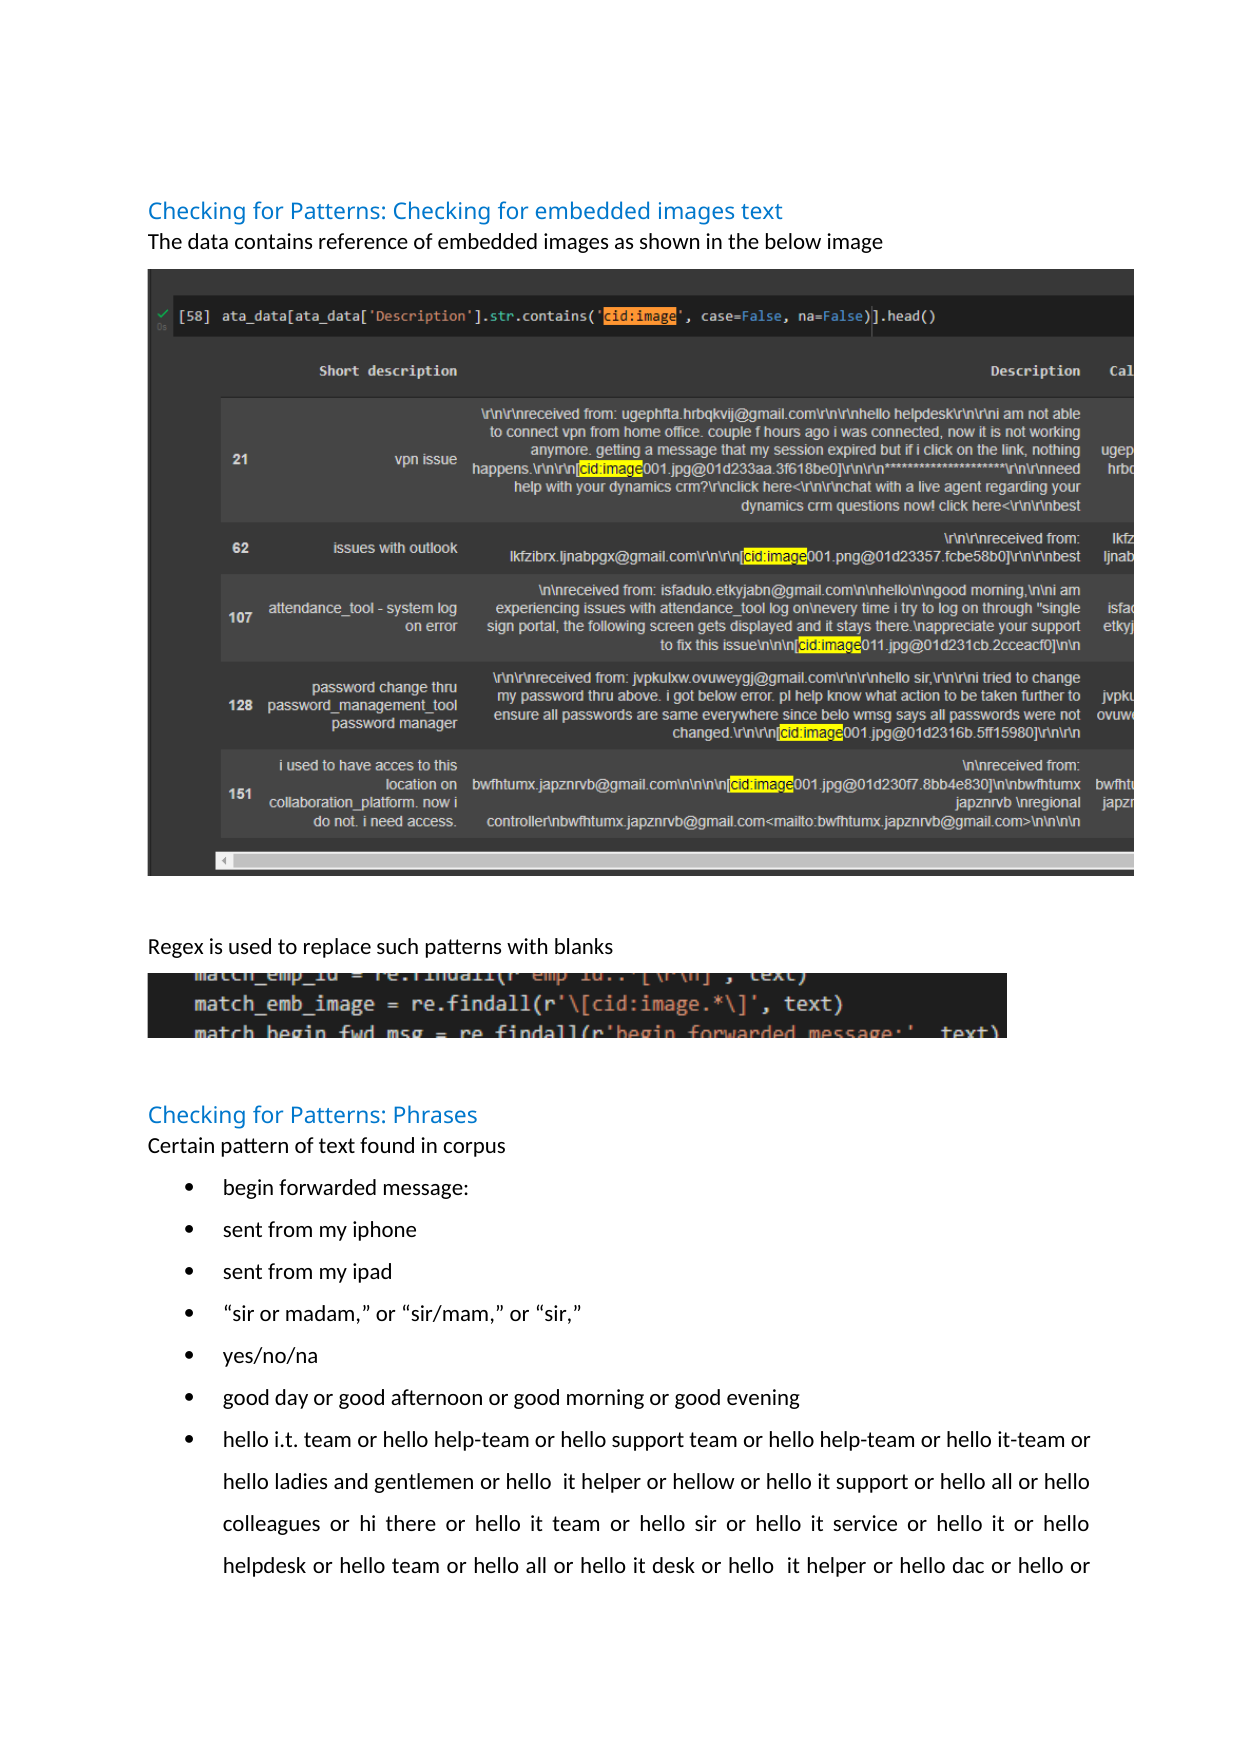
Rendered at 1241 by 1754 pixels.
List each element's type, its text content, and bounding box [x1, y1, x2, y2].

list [185, 1425, 1093, 1579]
picture [147, 269, 1134, 876]
list good day or good afternoon or good morning or good evening [185, 1383, 1093, 1411]
picture [147, 973, 1007, 1038]
list begin forwarded message: [185, 1173, 1093, 1201]
list sent from my iphone [185, 1215, 1093, 1243]
list sent from my ipad [185, 1257, 1093, 1285]
text Regex is used to replace such patterns with blanks [148, 932, 1093, 960]
subtitle Checking for Patterns: Checking for embedded images text [148, 189, 1093, 227]
text The data contains reference of embedded images as shown in the below image [148, 227, 1093, 255]
list “sir or madam,” or “sir/mam,” or “sir,” [185, 1299, 1093, 1327]
list yes/no/na [185, 1341, 1093, 1369]
text Certain pattern of text found in corpus [148, 1131, 1093, 1159]
subtitle Checking for Patterns: Phrases [148, 1094, 1093, 1131]
